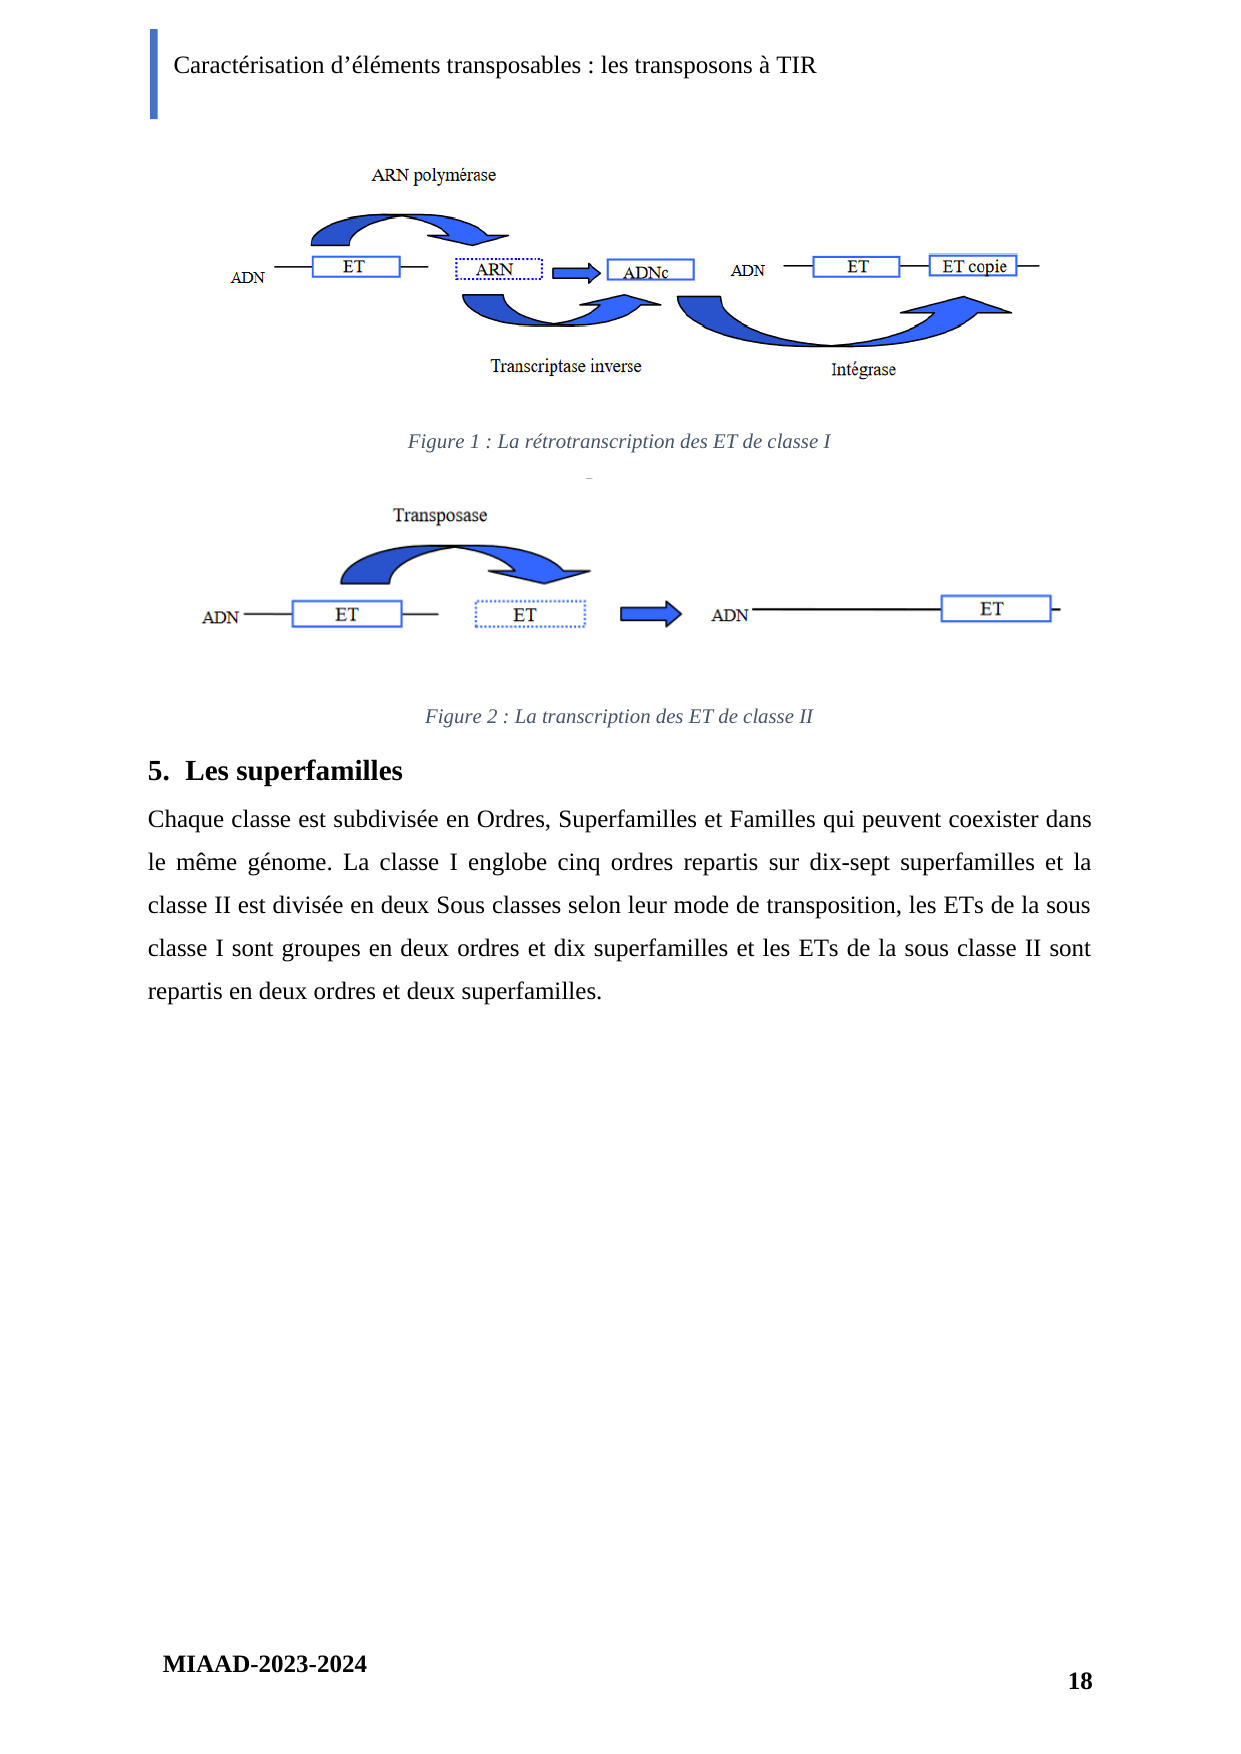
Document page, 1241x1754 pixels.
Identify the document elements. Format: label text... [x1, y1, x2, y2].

subtitle Les superfamilles [148, 753, 1093, 787]
text Figure 1 : La rétrotranscription des ET de classe I [148, 429, 1093, 453]
picture [185, 478, 1088, 674]
text Chaque classe est subdivisée en Ordres, Superfamilles et Familles qui peuvent coexister dans le même génome. La classe I englobe cinq ordres repartis sur dix-sept superfamilles et la classe II est divisée en deux Sous classes selon leur mode de transposition, les ETs de la sous classe I sont groupes en deux ordres et dix superfamilles et les ETs de la sous classe II sont repartis en deux ordres et deux superfamilles. [148, 804, 1093, 1005]
text Figure 2 : La transcription des ET de classe II [148, 704, 1093, 728]
picture [200, 147, 1077, 399]
